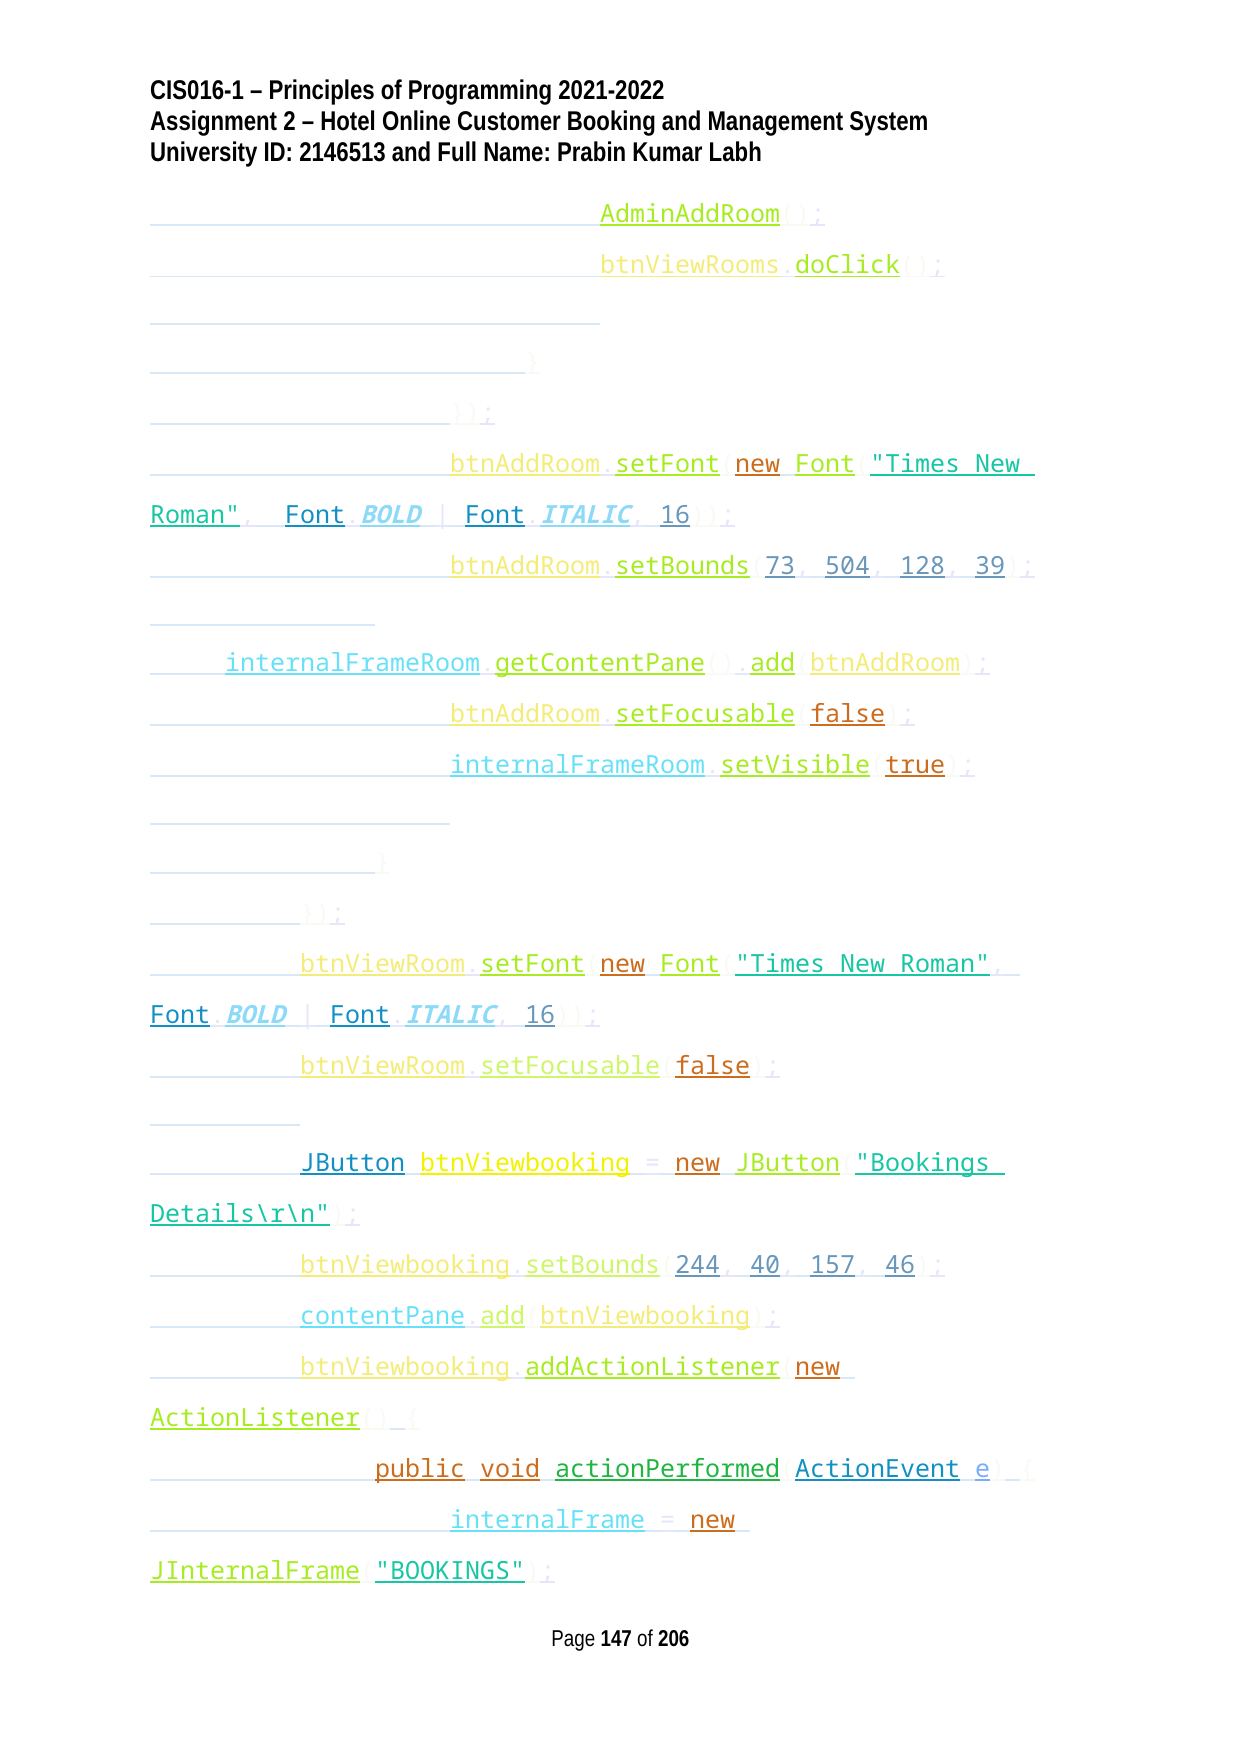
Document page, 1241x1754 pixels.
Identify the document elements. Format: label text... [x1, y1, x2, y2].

text btnAddRoom.setFont(new Font("Times New Roman", Font.BOLD | Font.ITALIC, 16)); [150, 446, 1090, 531]
text }); [150, 894, 1090, 928]
text btnViewbooking.addActionListener(new ActionListener() { [150, 1348, 1090, 1433]
text btnViewRooms.doClick(); [150, 247, 1090, 281]
text internalFrameRoom.setVisible(true); [150, 746, 1090, 781]
text btnAddRoom.setBounds(73, 504, 128, 39); [150, 548, 1090, 582]
text btnViewRoom.setFont(new Font("Times New Roman", Font.BOLD | Font.ITALIC, 16)); [150, 945, 1090, 1030]
text btnAddRoom.setFocusable(false); [150, 695, 1090, 729]
text btnViewbooking.setBounds(244, 40, 157, 46); [150, 1246, 1090, 1280]
text } [150, 843, 1090, 877]
text JButton btnViewbooking = new JButton("Bookings Details\r\n"); [150, 1144, 1090, 1229]
text internalFrameRoom.getContentPane().add(btnAddRoom); [150, 599, 1090, 678]
text } [150, 343, 1090, 377]
text AdminAddRoom(); [150, 196, 1090, 230]
text internalFrame = new JInternalFrame("BOOKINGS"); [150, 1501, 1090, 1587]
text btnViewRoom.setFocusable(false); [150, 1047, 1090, 1081]
text public void actionPerformed(ActionEvent e) { [150, 1450, 1090, 1484]
text }); [150, 394, 1090, 428]
text contentPane.add(btnViewbooking); [150, 1297, 1090, 1331]
